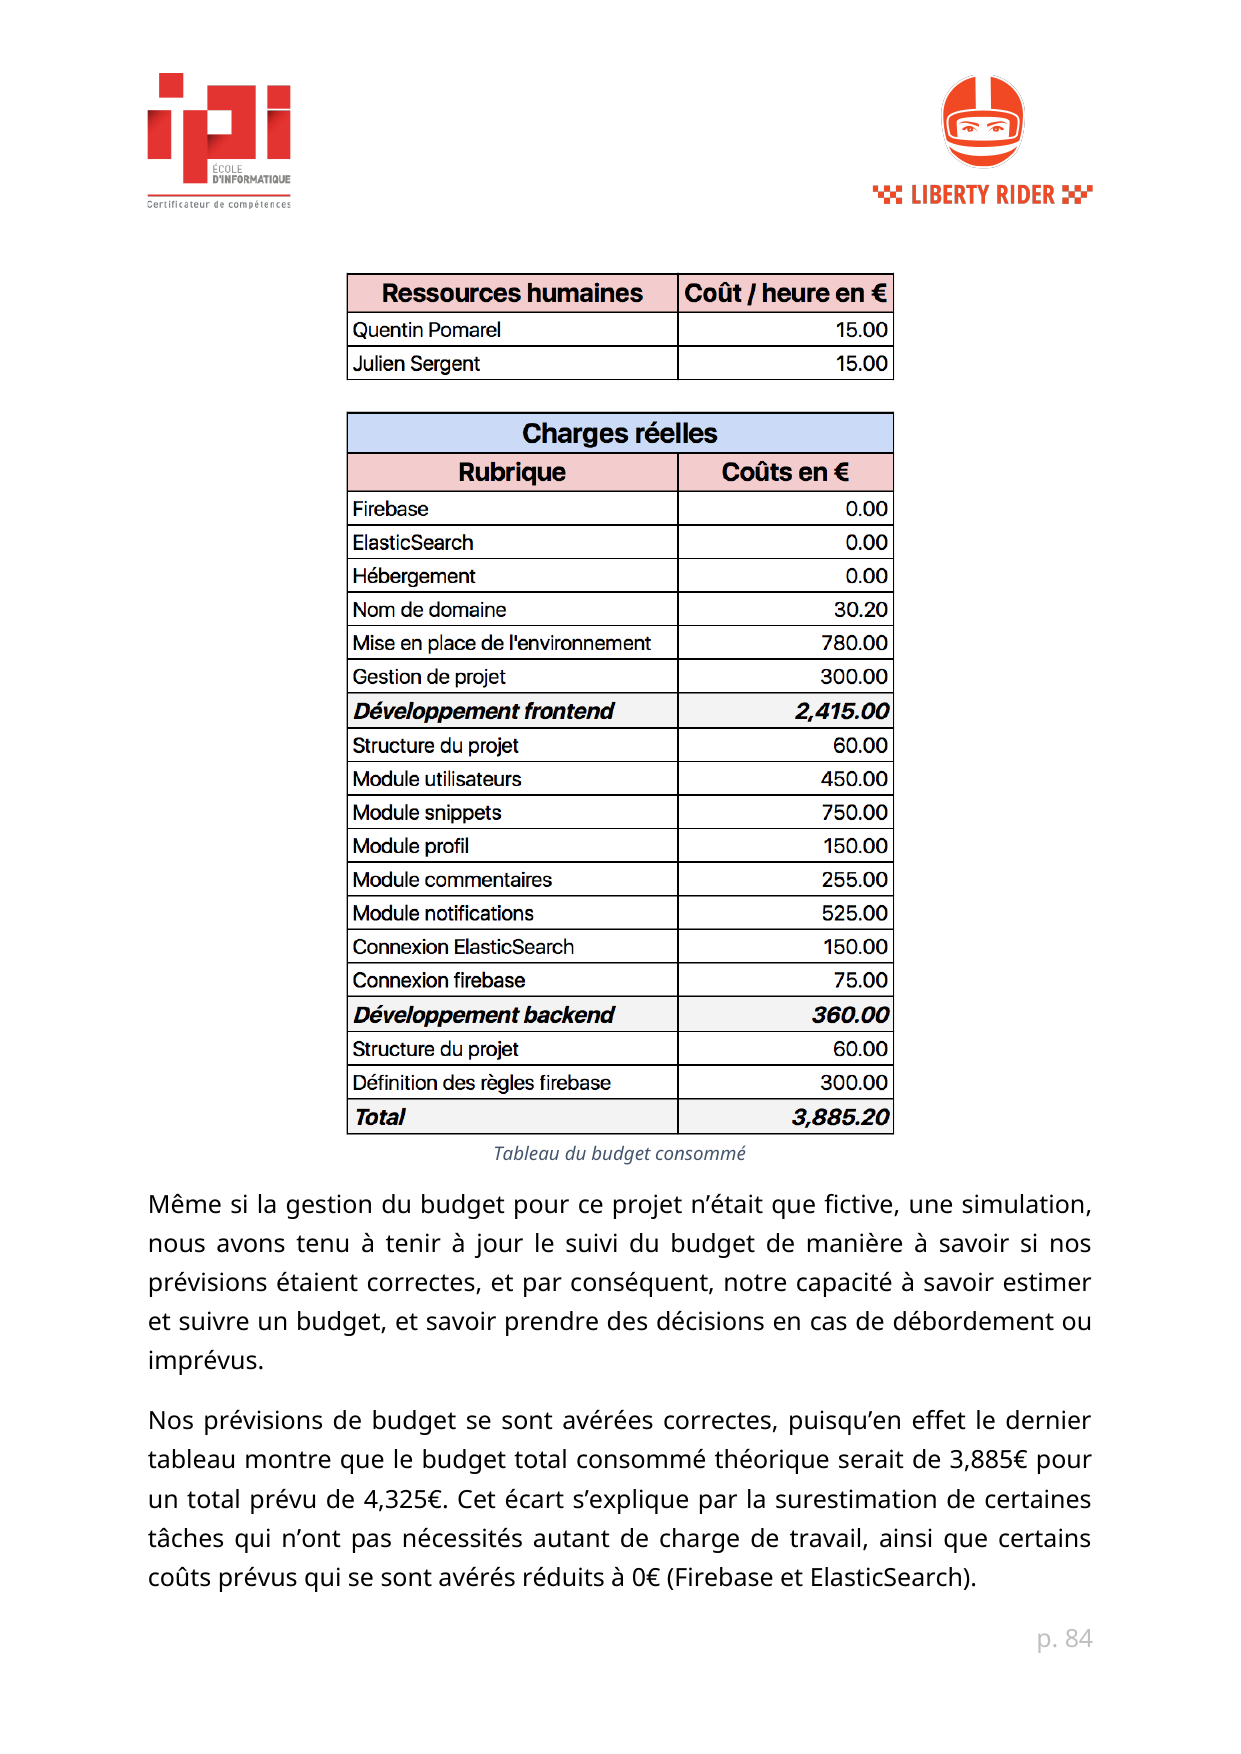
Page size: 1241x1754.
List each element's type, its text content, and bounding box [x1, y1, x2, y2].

text Nos prévisions de budget se sont avérées correctes, puisqu’en effet le dernier tableau montre que le budget total consommé théorique serait de 3,885€ pour un total prévu de 4,325€. Cet écart s’explique par la surestimation de certaines tâches qui n’ont pas nécessités autant de charge de travail, ainsi que certains coûts prévus qui se sont avérés réduits à 0€ (Firebase et ElasticSearch). [148, 1403, 1093, 1594]
picture [346, 272, 895, 1135]
text Même si la gestion du budget pour ce projet n’était que fictive, une simulation, nous avons tenu à tenir à jour le suivi du budget de manière à savoir si nos prévisions étaient correctes, et par conséquent, notre capacité à savoir estimer et suivre un budget, et savoir prendre des décisions en cas de débordement ou imprévus. [148, 1186, 1093, 1377]
text Tableau du budget consommé [148, 1140, 1093, 1165]
picture [147, 73, 291, 209]
picture [872, 75, 1093, 209]
